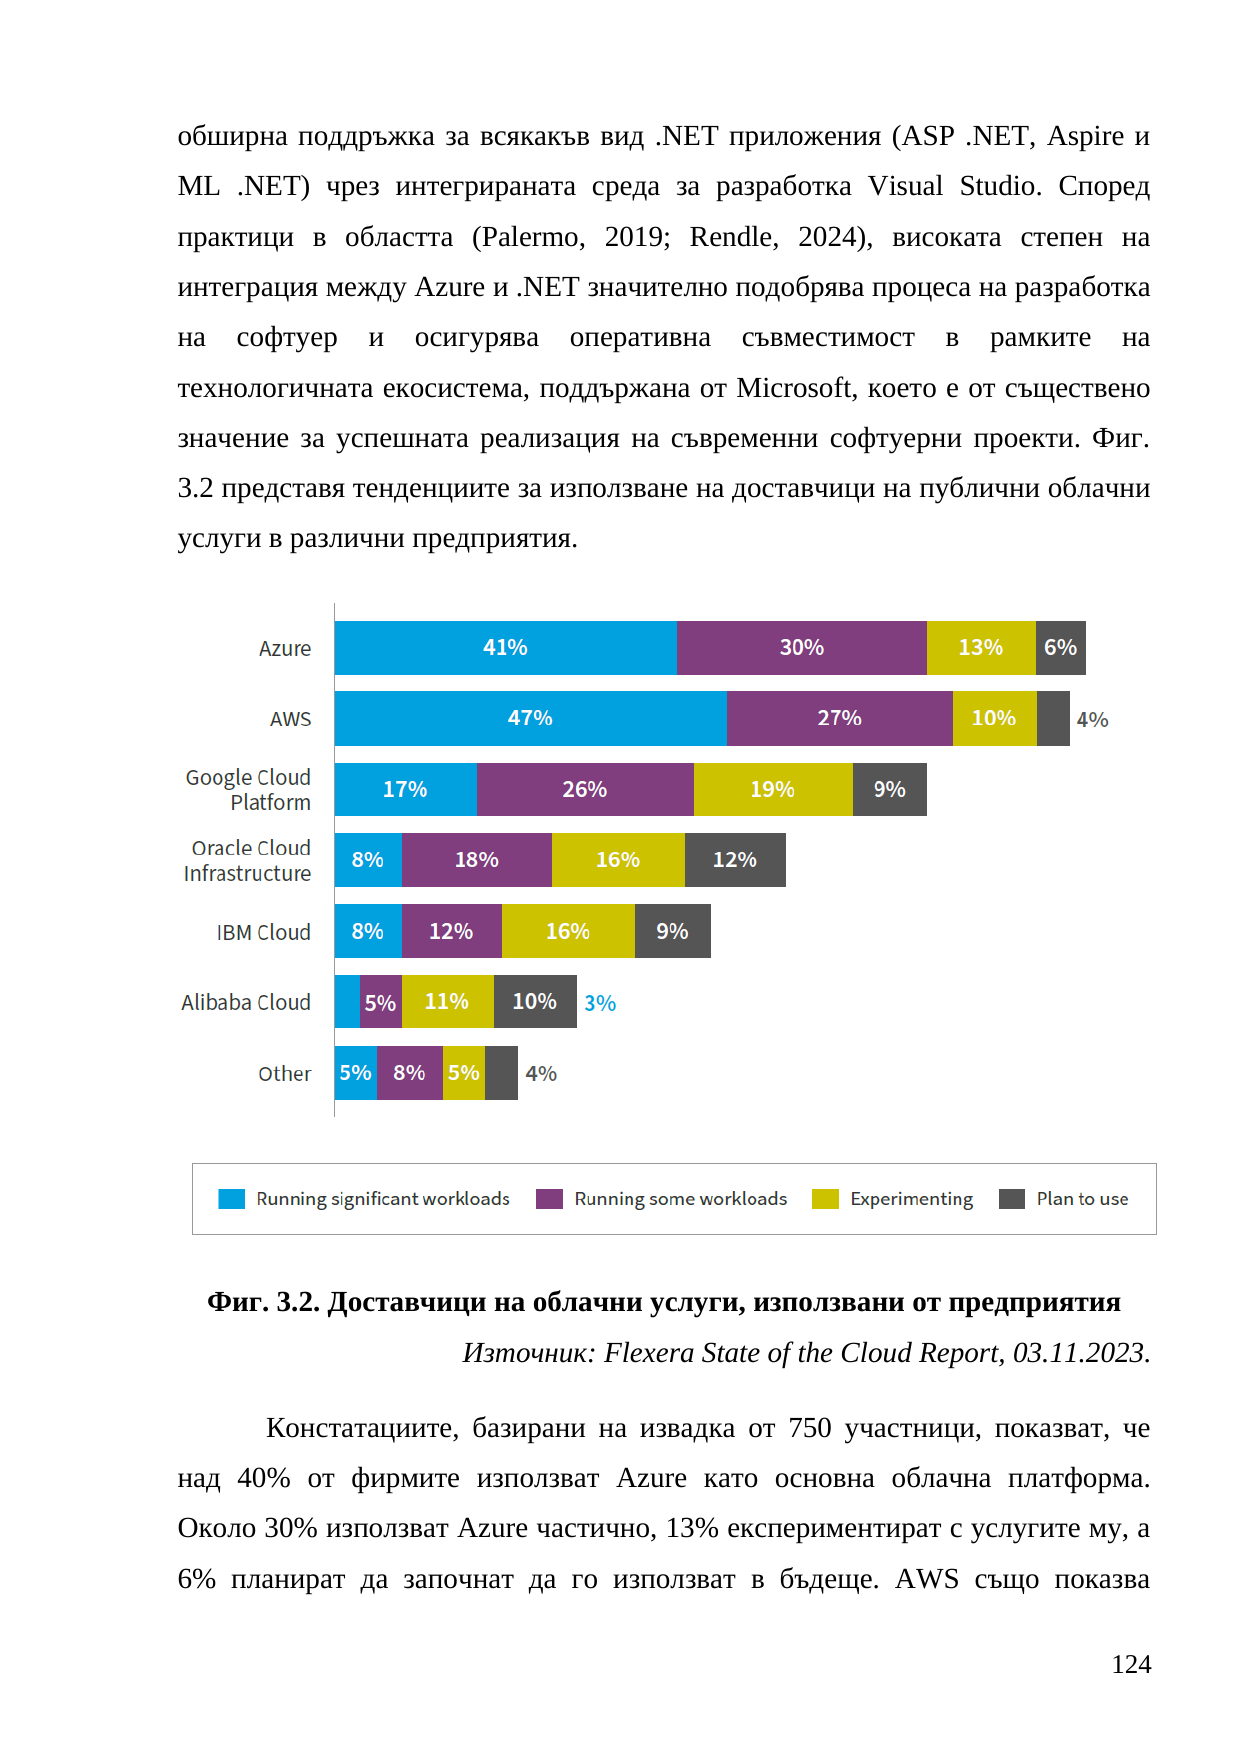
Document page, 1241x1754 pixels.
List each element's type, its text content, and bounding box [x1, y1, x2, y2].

title Източник: Flexera State of the Cloud Report, 03.11.2023. [177, 1335, 1152, 1368]
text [177, 118, 1152, 554]
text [177, 1410, 1152, 1594]
title Фиг. 3.2. Доставчици на облачни услуги, използвани от предприятия [177, 1284, 1152, 1318]
picture [177, 596, 1164, 1243]
